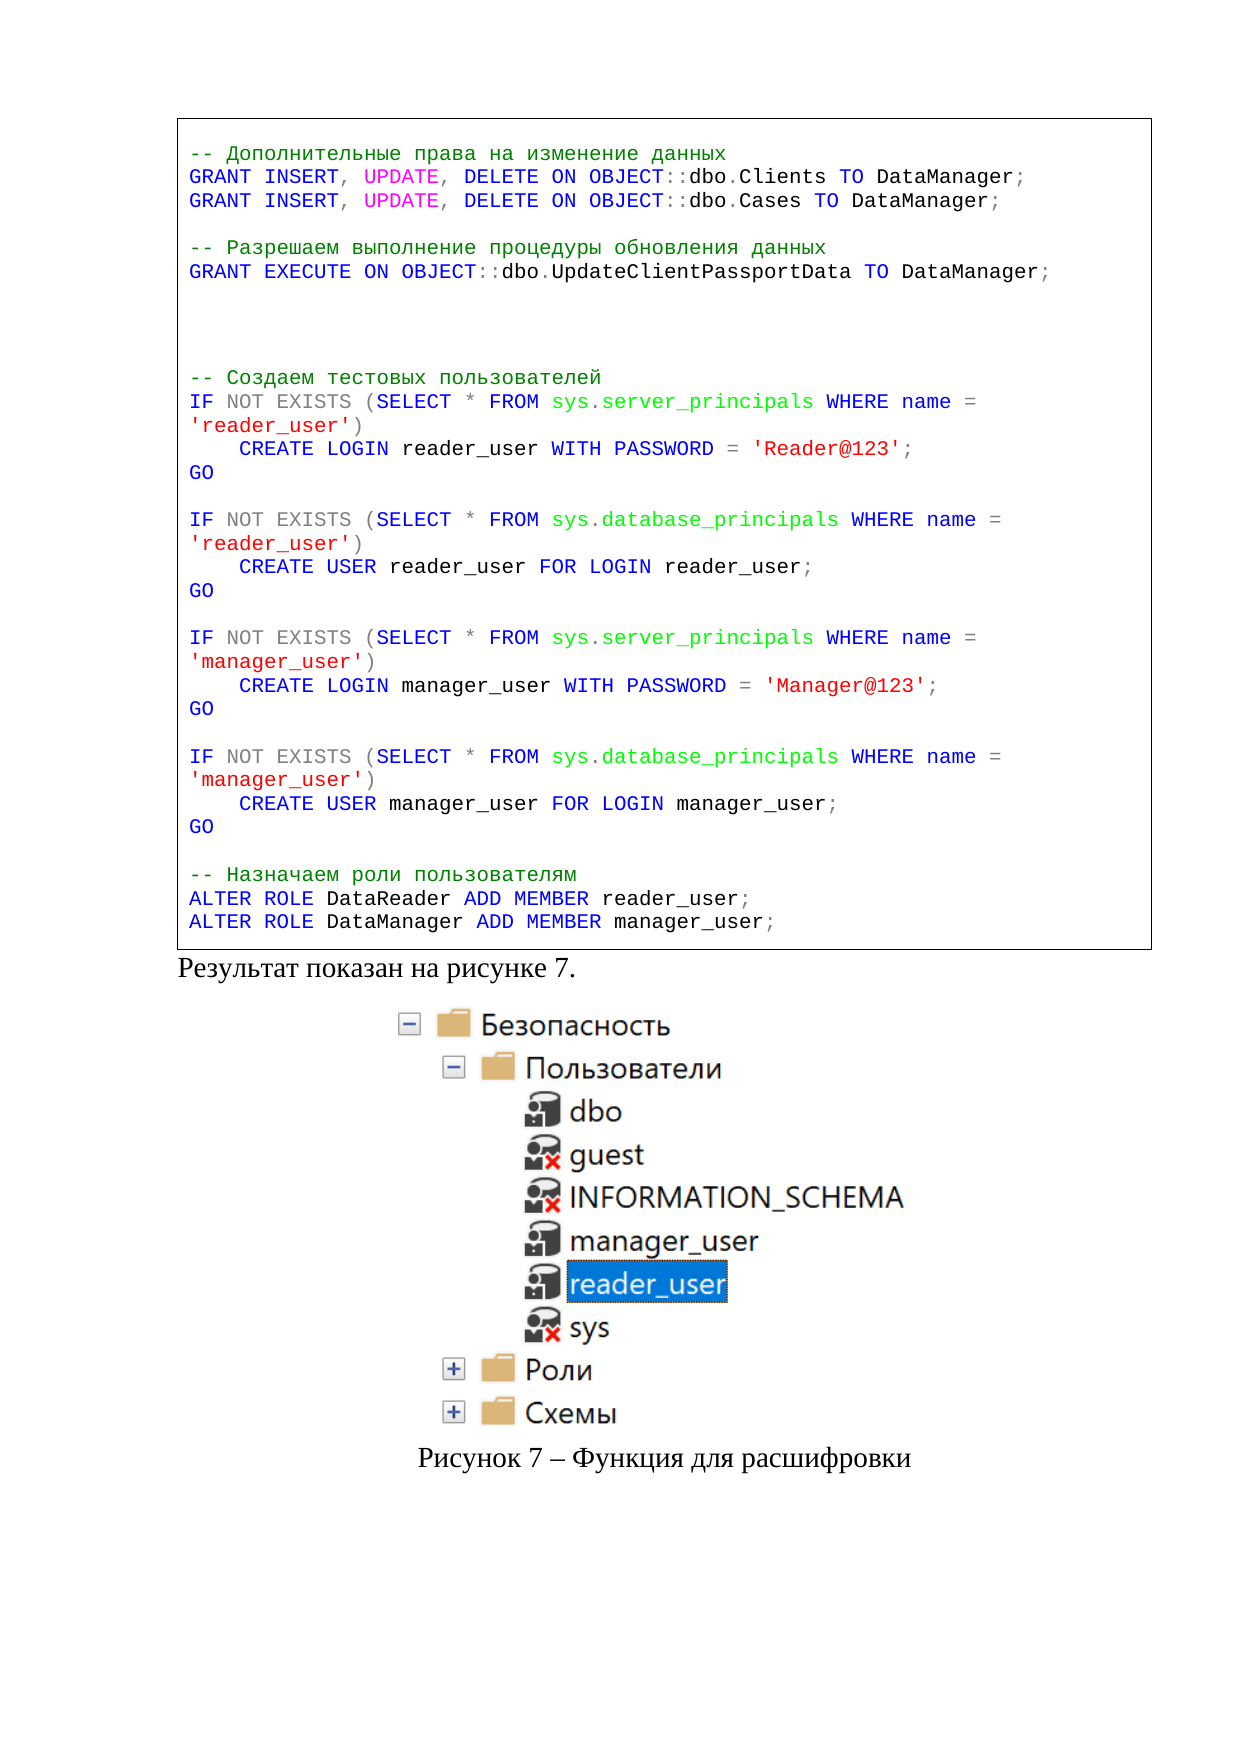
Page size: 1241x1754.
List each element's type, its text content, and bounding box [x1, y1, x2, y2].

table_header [178, 119, 1151, 949]
text Результат показан на рисунке 7. [177, 950, 1152, 984]
picture [383, 1000, 946, 1426]
text Рисунок 7 – Функция для расшифровки [177, 1440, 1152, 1474]
